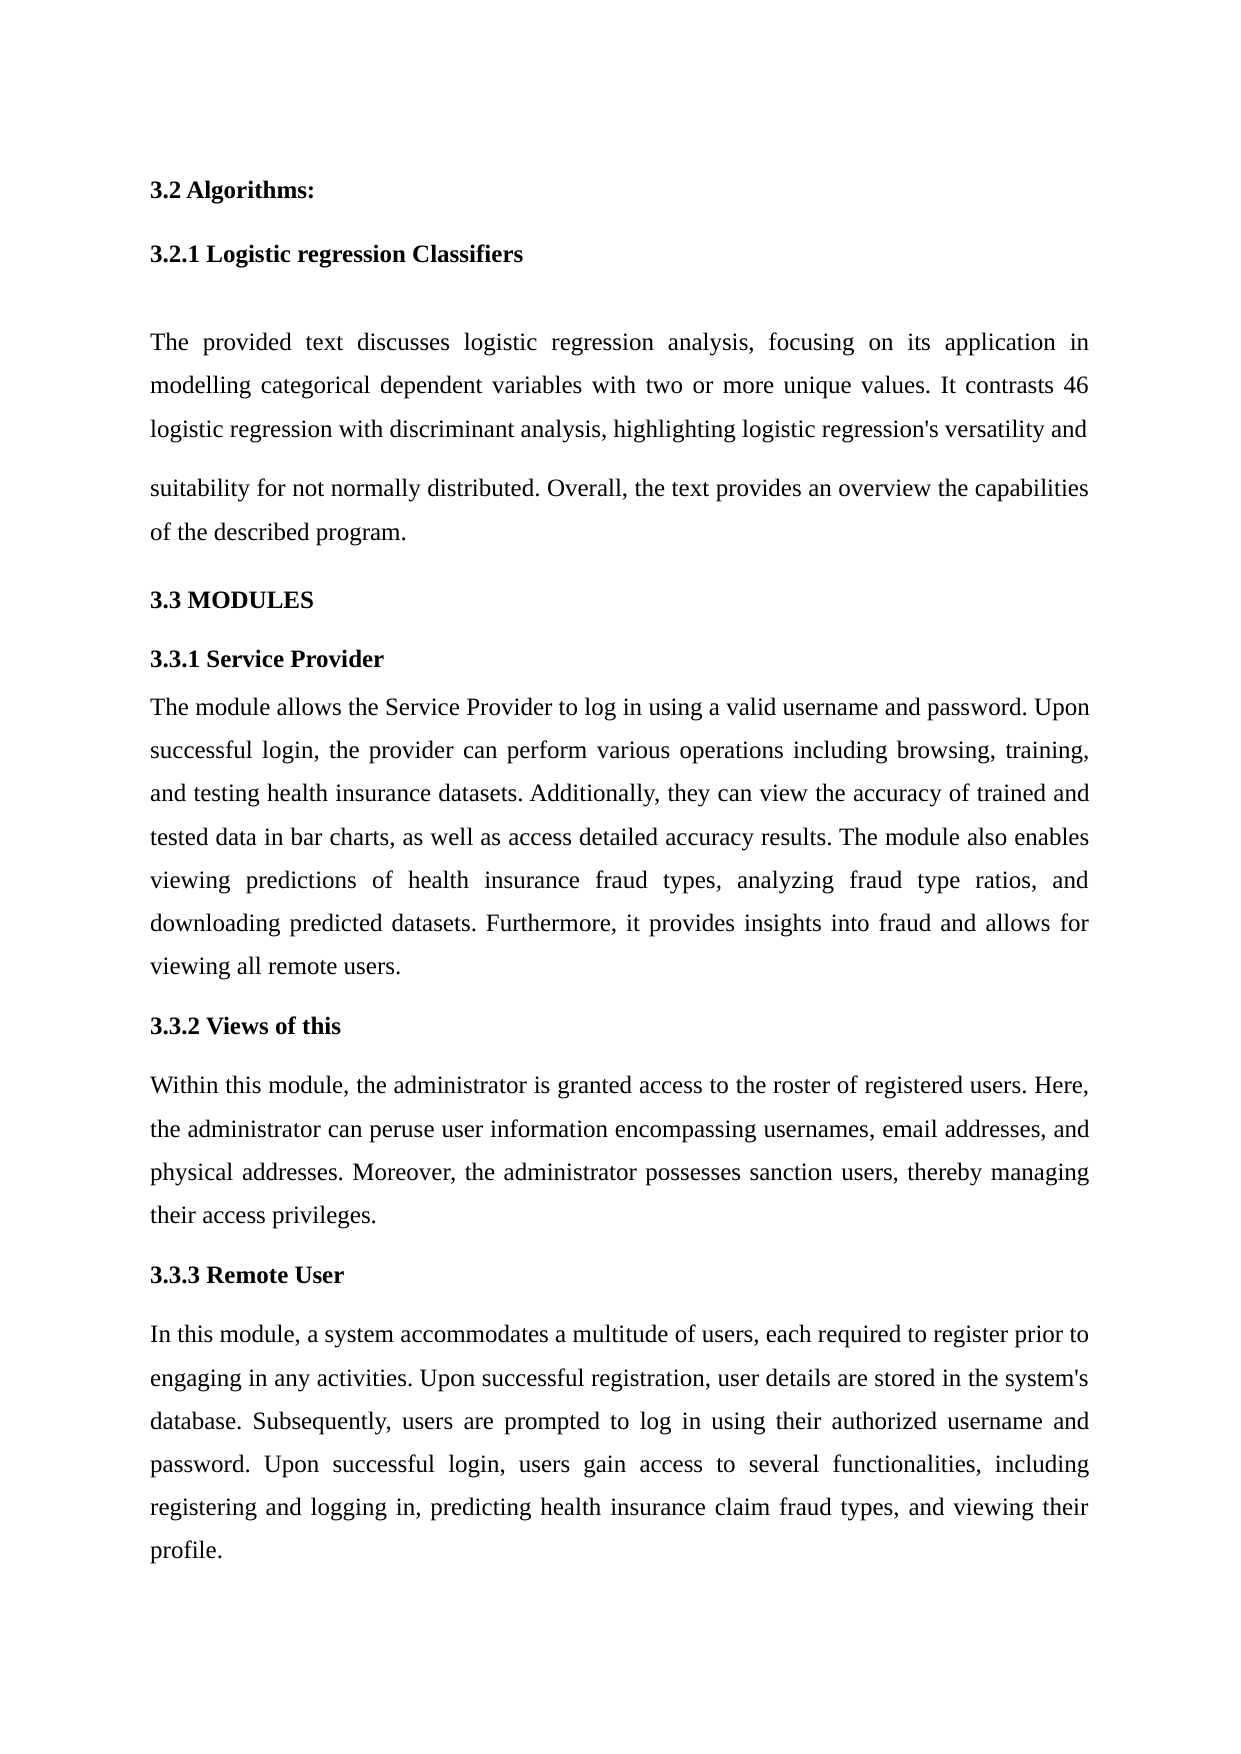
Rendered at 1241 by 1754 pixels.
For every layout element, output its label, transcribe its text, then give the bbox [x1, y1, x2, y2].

text 3.3.3 Remote User [150, 1260, 1090, 1288]
text In this module, a system accommodates a multitude of users, each required to register prior to engaging in any activities. Upon successful registration, user details are stored in the system's database. Subsequently, users are prompted to log in using their authorized username and password. Upon successful login, users gain access to several functionalities, including registering and logging in, predicting health insurance claim fraud types, and viewing their profile. [150, 1319, 1090, 1564]
text suitability for not normally distributed. Overall, the text provides an overview the capabilities of the described program. [150, 473, 1090, 545]
text 3.2.1 Logistic regression Classifiers [150, 239, 1090, 268]
text Within this module, the administrator is granted access to the roster of registered users. Here, the administrator can peruse user information encompassing usernames, email addresses, and physical addresses. Moreover, the administrator possesses sanction users, thereby managing their access privileges. [150, 1071, 1090, 1229]
text 3.3.2 Views of this [150, 1011, 1090, 1039]
text The provided text discusses logistic regression analysis, focusing on its application in modelling categorical dependent variables with two or more unique values. It contrasts 46 logistic regression with discriminant analysis, highlighting logistic regression's versatility and [150, 327, 1090, 442]
text 3.3 MODULES [150, 585, 1090, 613]
text 3.2 Algorithms: [150, 175, 1090, 204]
text 3.3.1 Service Provider [150, 644, 1090, 673]
text The module allows the Service Provider to log in using a valid username and password. Upon successful login, the provider can perform various operations including browsing, training, and testing health insurance datasets. Additionally, they can view the accuracy of trained and tested data in bar charts, as well as access detailed accuracy results. The module also enables viewing predictions of health insurance fraud types, analyzing fraud type ratios, and downloading predicted datasets. Furthermore, it provides insights into fraud and allows for viewing all remote users. [150, 692, 1090, 980]
